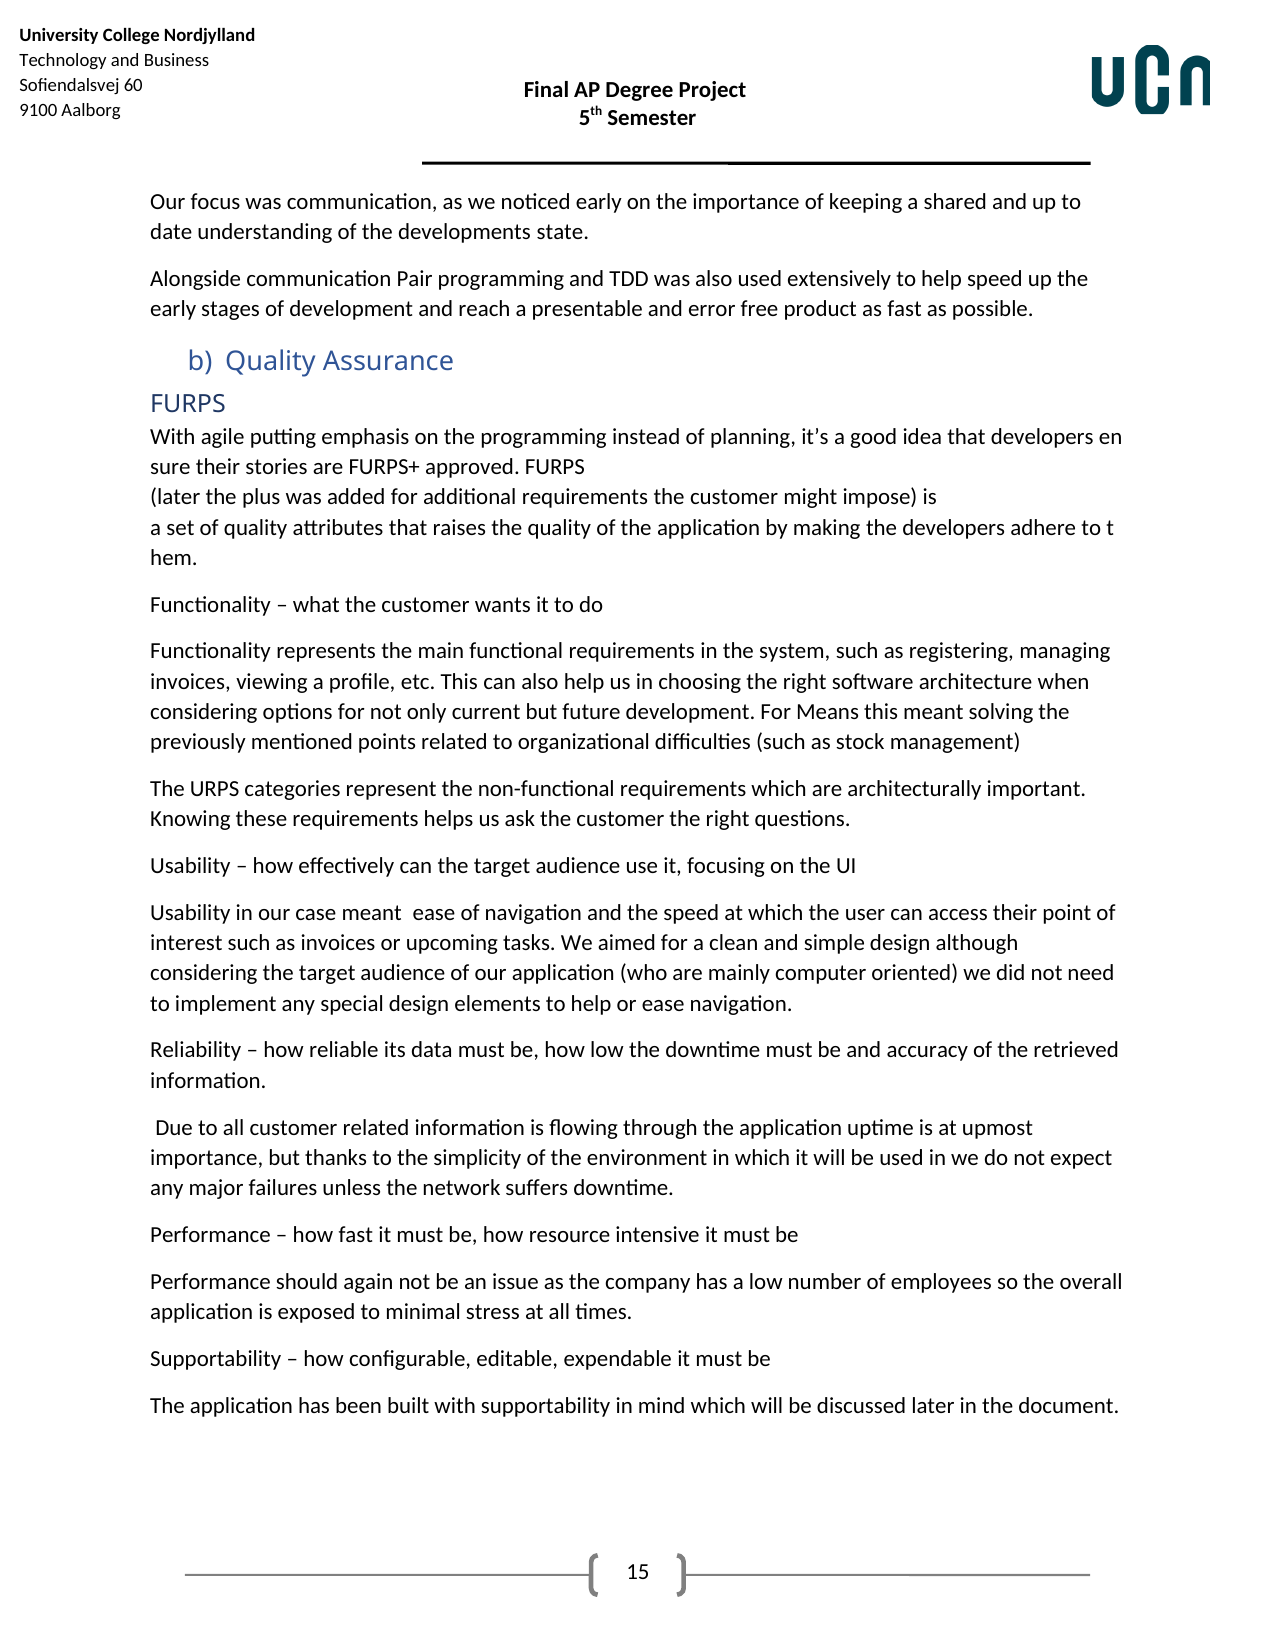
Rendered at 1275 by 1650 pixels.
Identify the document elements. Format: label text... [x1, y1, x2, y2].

text Due to all customer related information is flowing through the application uptime is at upmost importance, but thanks to the simplicity of the environment in which it will be used in we do not expect any major failures unless the network suffers downtime. [150, 1113, 1125, 1201]
picture [1091, 45, 1210, 114]
text Functionality represents the main functional requirements in the system, such as registering, managing invoices, viewing a profile, etc. This can also help us in choosing the right software architecture when considering options for not only current but future development. For Means this meant solving the previously mentioned points related to organizational difficulties (such as stock management) [150, 637, 1125, 755]
text Usability – how effectively can the target audience use it, focusing on the UI [150, 851, 1125, 879]
subtitle FURPS [150, 385, 1125, 419]
subtitle Quality Assurance [187, 341, 1125, 378]
text The URPS categories represent the non-functional requirements which are architecturally important. Knowing these requirements helps us ask the customer the right questions. [150, 774, 1125, 832]
text Alongside communication Pair programming and TDD was also used extensively to help speed up the early stages of development and reach a presentable and error free product as fast as possible. [150, 264, 1125, 322]
text Usability in our case meant ease of navigation and the speed at which the user can access their point of interest such as invoices or upcoming tasks. We aimed for a clean and simple design although considering the target audience of our application (who are mainly computer oriented) we did not need to implement any special design elements to help or ease navigation. [150, 898, 1125, 1017]
text With agile putting emphasis on the programming instead of planning, it’s a good idea that developers ensure their stories are FURPS+ approved. FURPS (later the plus was added for additional requirements the customer might impose) is a set of quality attributes that raises the quality of the application by making the developers adhere to them. [150, 422, 1125, 571]
text Our focus was communication, as we noticed early on the importance of keeping a shared and up to date understanding of the developments state. [150, 187, 1125, 245]
text Performance should again not be an issue as the company has a low number of employees so the overall application is exposed to minimal stress at all times. [150, 1267, 1125, 1325]
text Performance – how fast it must be, how resource intensive it must be [150, 1220, 1125, 1248]
text Functionality – what the customer wants it to do [150, 590, 1125, 618]
text Supportability – how configurable, editable, expendable it must be [150, 1344, 1125, 1372]
text The application has been built with supportability in mind which will be discussed later in the document. [150, 1391, 1125, 1419]
text Reliability – how reliable its data must be, how low the downtime must be and accuracy of the retrieved information. [150, 1036, 1125, 1094]
